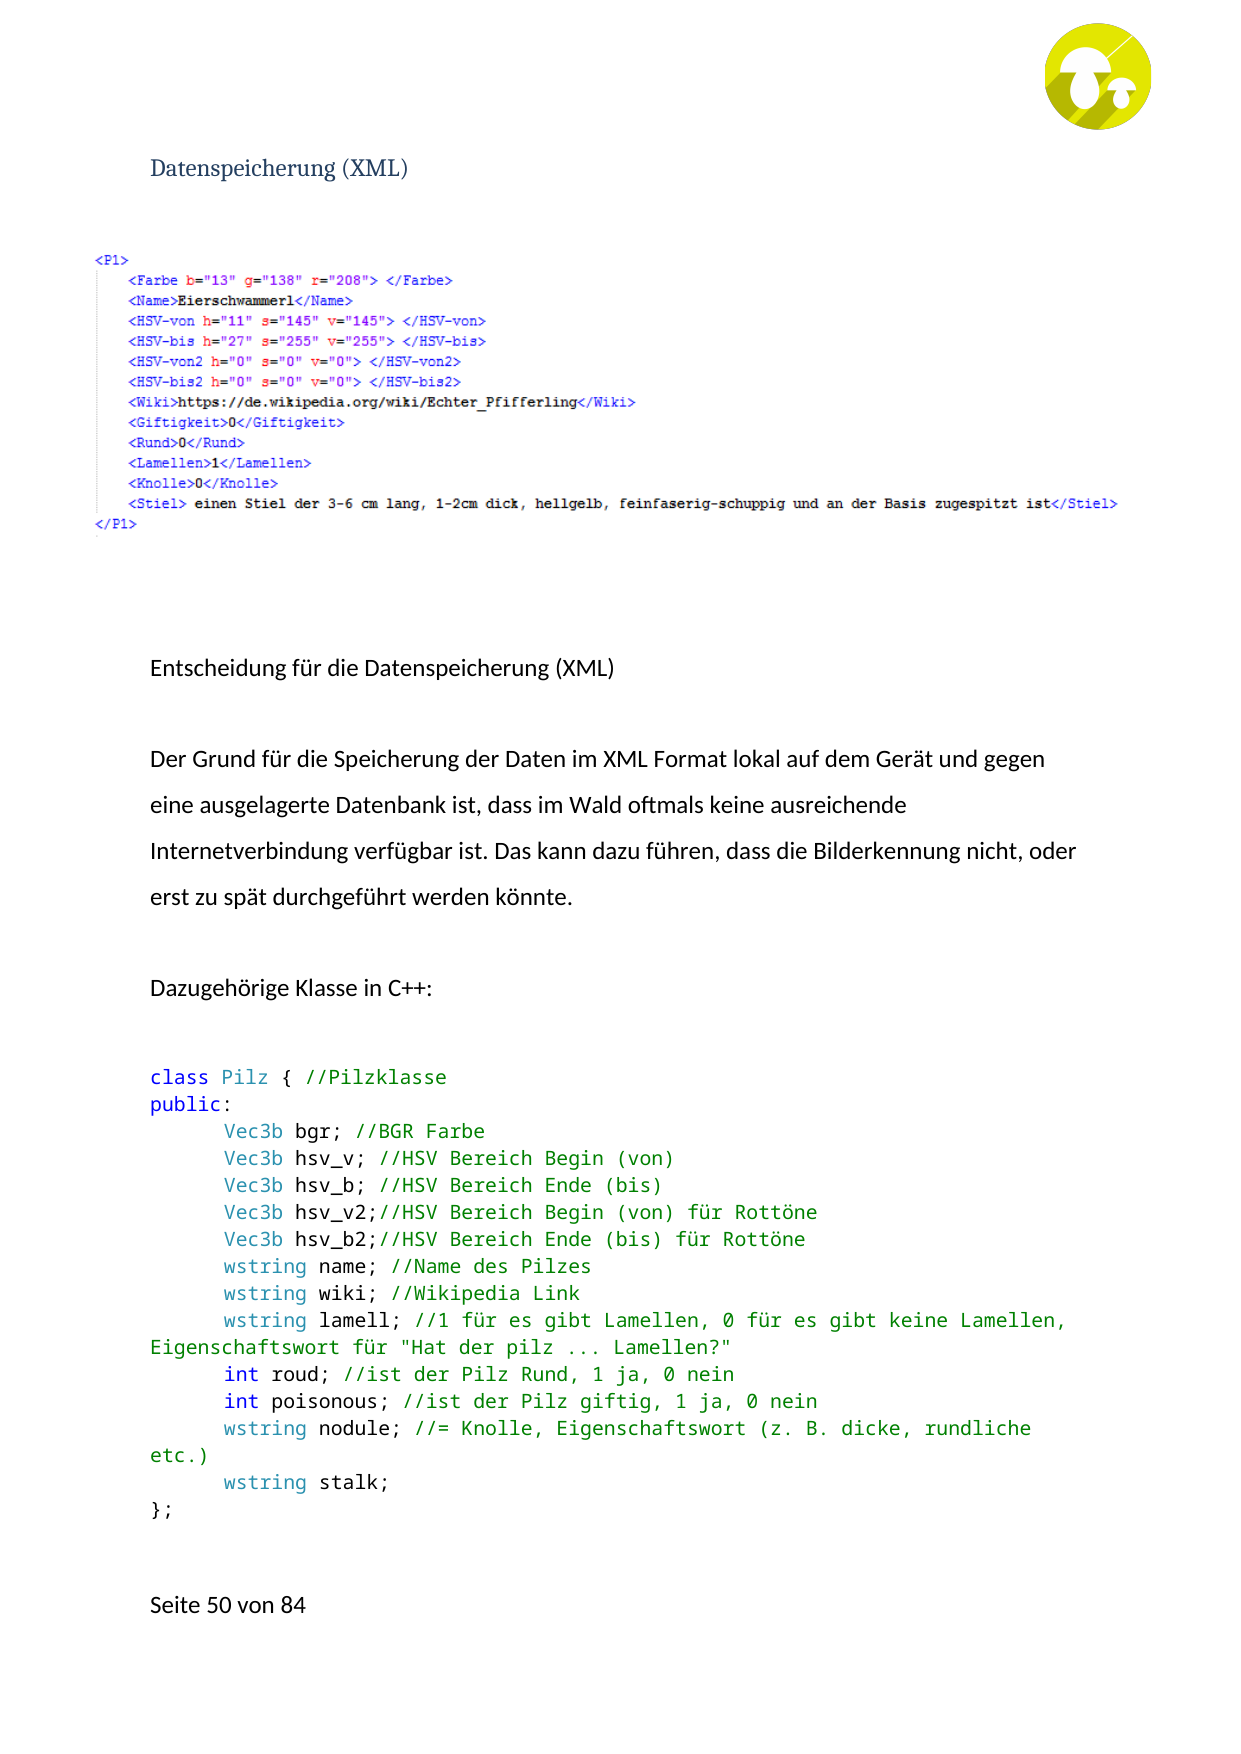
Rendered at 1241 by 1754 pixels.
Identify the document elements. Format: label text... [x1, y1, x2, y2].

subtitle Datenspeicherung (XML) [150, 154, 1090, 183]
text wstring lamell; //1 für es gibt Lamellen, 0 für es gibt keine Lamellen, Eigenschaftswort für "Hat der pilz ... Lamellen?" [150, 1306, 1090, 1360]
text wstring name; //Name des Pilzes [150, 1252, 1090, 1279]
text }; [150, 1495, 1090, 1522]
text Vec3b hsv_b2;//HSV Bereich Ende (bis) für Rottöne [150, 1225, 1090, 1252]
text public: [150, 1091, 1090, 1117]
text wstring wiki; //Wikipedia Link [150, 1279, 1090, 1306]
picture [1045, 23, 1152, 130]
text Vec3b bgr; //BGR Farbe [150, 1117, 1090, 1144]
text Dazugehörige Klasse in C++: [150, 972, 1090, 1003]
text Vec3b hsv_v2;//HSV Bereich Begin (von) für Rottöne [150, 1198, 1090, 1225]
text wstring nodule; //= Knolle, Eigenschaftswort (z. B. dicke, rundliche etc.) [150, 1414, 1090, 1468]
text Vec3b hsv_b; //HSV Bereich Ende (bis) [150, 1171, 1090, 1198]
text int roud; //ist der Pilz Rund, 1 ja, 0 nein [150, 1360, 1090, 1387]
text int poisonous; //ist der Pilz giftig, 1 ja, 0 nein [150, 1387, 1090, 1414]
text Vec3b hsv_v; //HSV Bereich Begin (von) [150, 1144, 1090, 1171]
text Der Grund für die Speicherung der Daten im XML Format lokal auf dem Gerät und gegen eine ausgelagerte Datenbank ist, dass im Wald oftmals keine ausreichende Internetverbindung verfügbar ist. Das kann dazu führen, dass die Bilderkennung nicht, oder erst zu spät durchgeführt werden könnte. [150, 743, 1090, 911]
text wstring stalk; [150, 1468, 1090, 1495]
text Entscheidung für die Datenspeicherung (XML) [150, 652, 1090, 682]
text class Pilz { //Pilzklasse [150, 1063, 1090, 1091]
picture [88, 248, 1152, 538]
